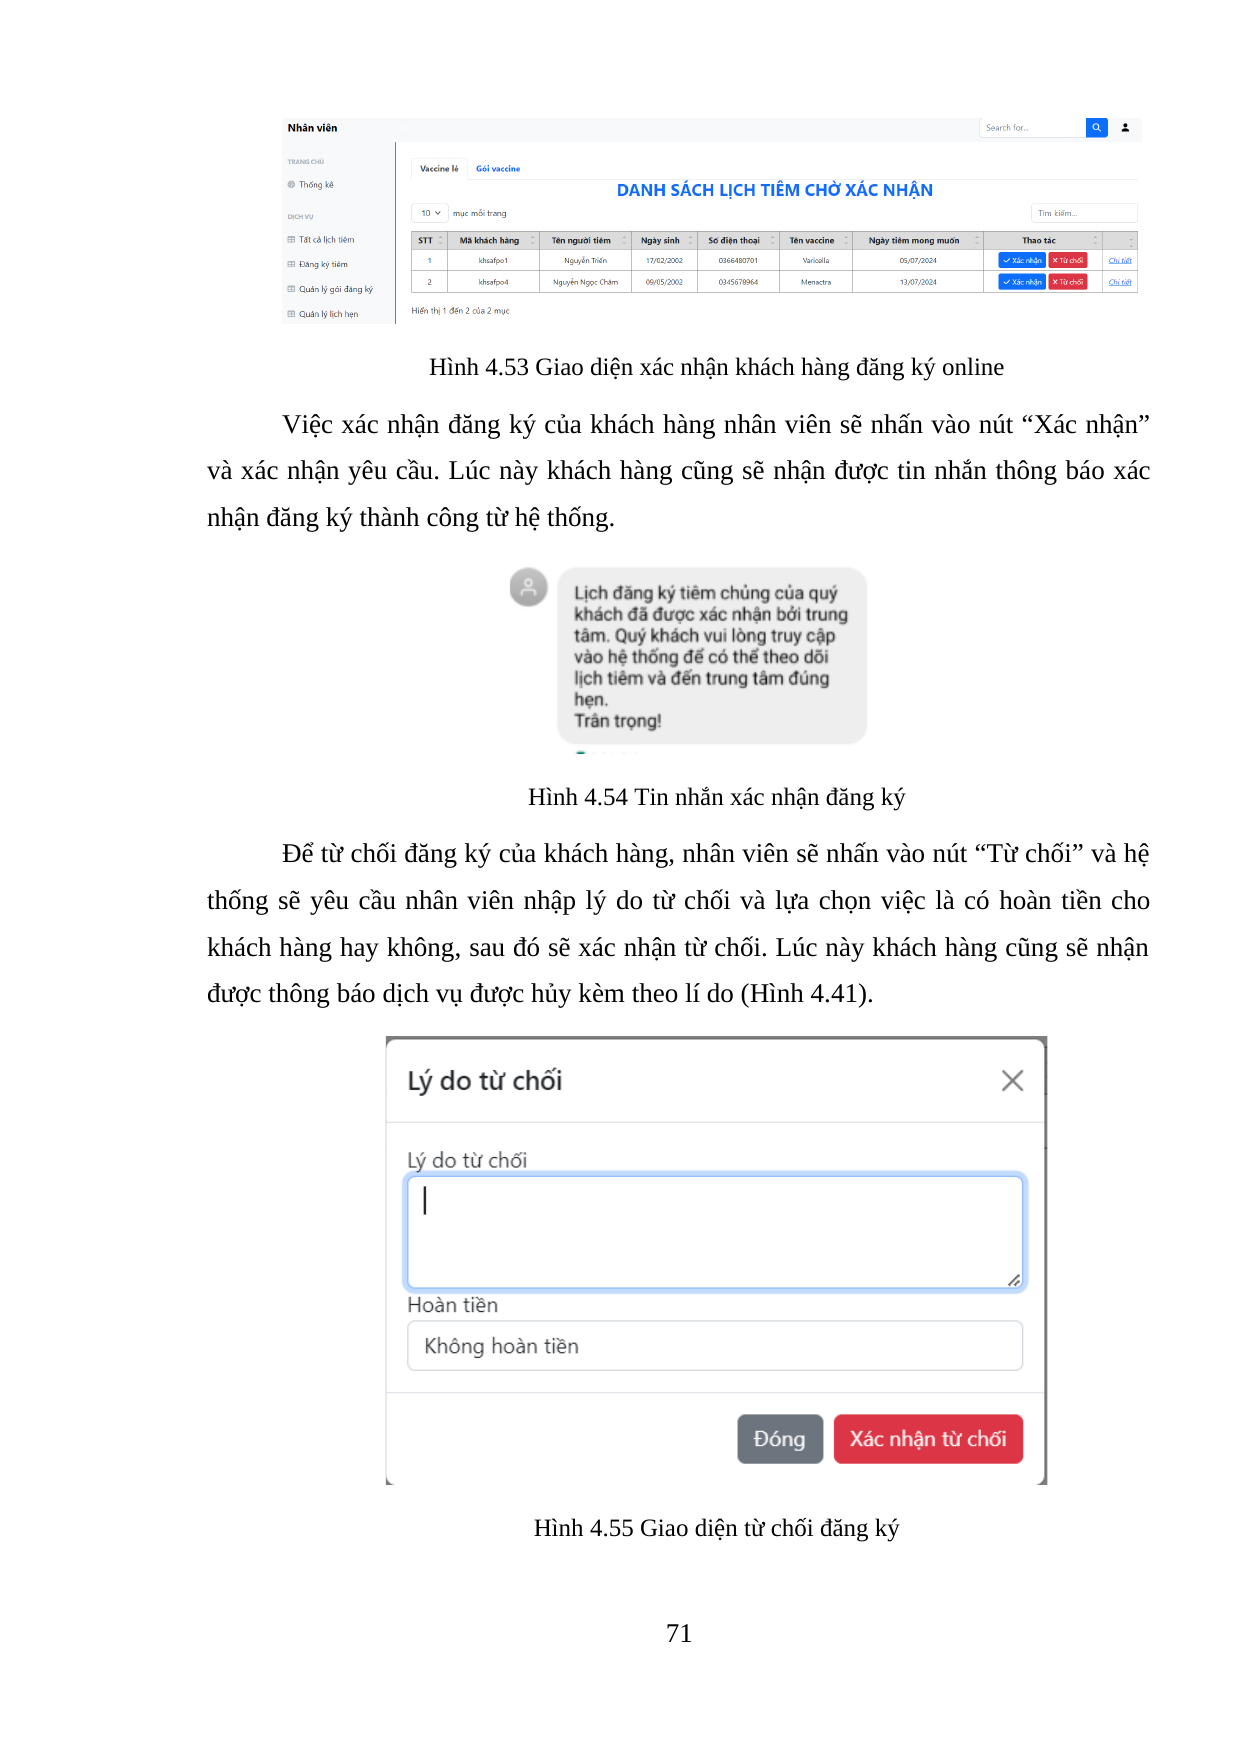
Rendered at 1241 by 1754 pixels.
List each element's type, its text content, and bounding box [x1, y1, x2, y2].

text Để từ chối đăng ký của khách hàng, nhân viên sẽ nhấn vào nút “Từ chối” và hệ thống sẽ yêu cầu nhân viên nhập lý do từ chối và lựa chọn việc là có hoàn tiền cho khách hàng hay không, sau đó sẽ xác nhận từ chối. Lúc này khách hàng cũng sẽ nhận được thông báo dịch vụ được hủy kèm theo lí do (Hình 4.41). [207, 838, 1152, 1009]
picture [509, 560, 924, 754]
picture [385, 1036, 1048, 1485]
text Việc xác nhận đăng ký của khách hàng nhân viên sẽ nhấn vào nút “Xác nhận” và xác nhận yêu cầu. Lúc này khách hàng cũng sẽ nhận được tin nhắn thông báo xác nhận đăng ký thành công từ hệ thống. [207, 408, 1152, 532]
picture [281, 118, 1143, 324]
